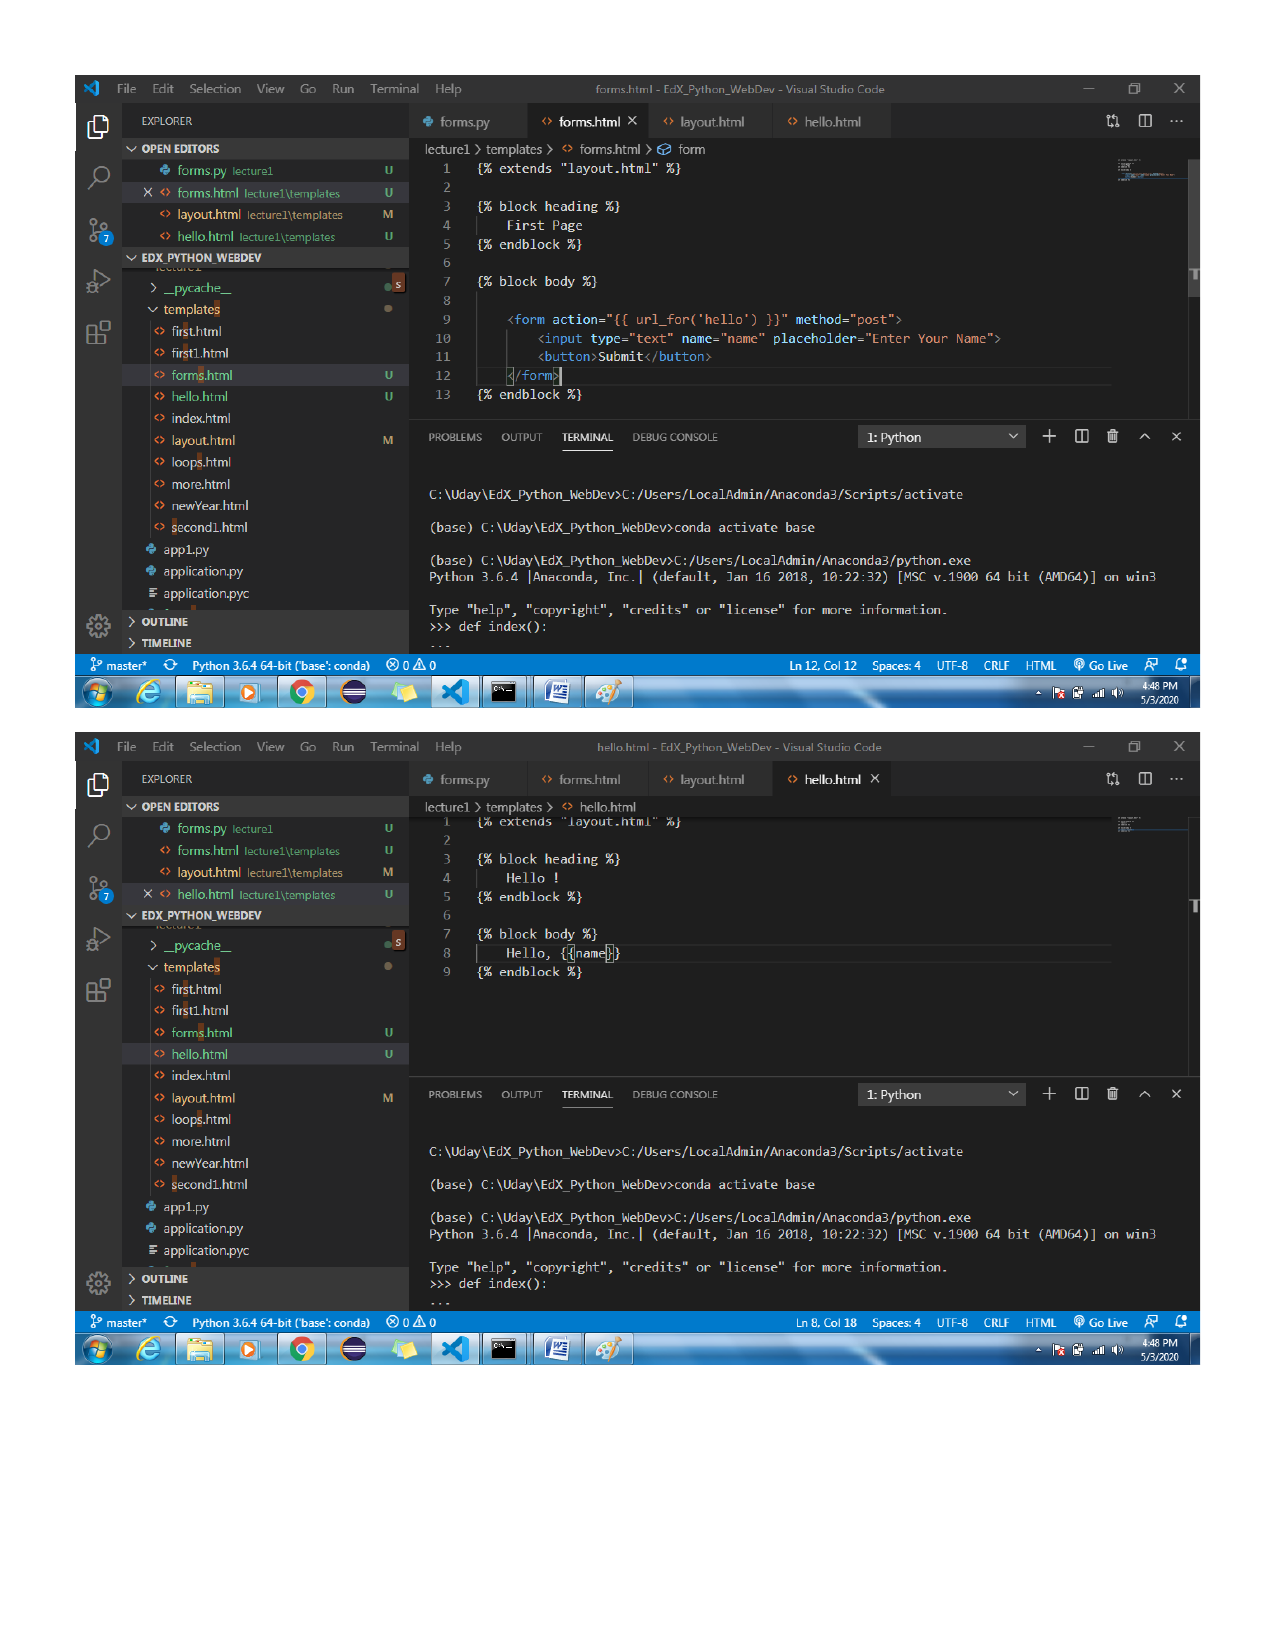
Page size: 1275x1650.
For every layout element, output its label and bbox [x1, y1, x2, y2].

picture [75, 732, 1200, 1365]
picture [75, 75, 1200, 708]
